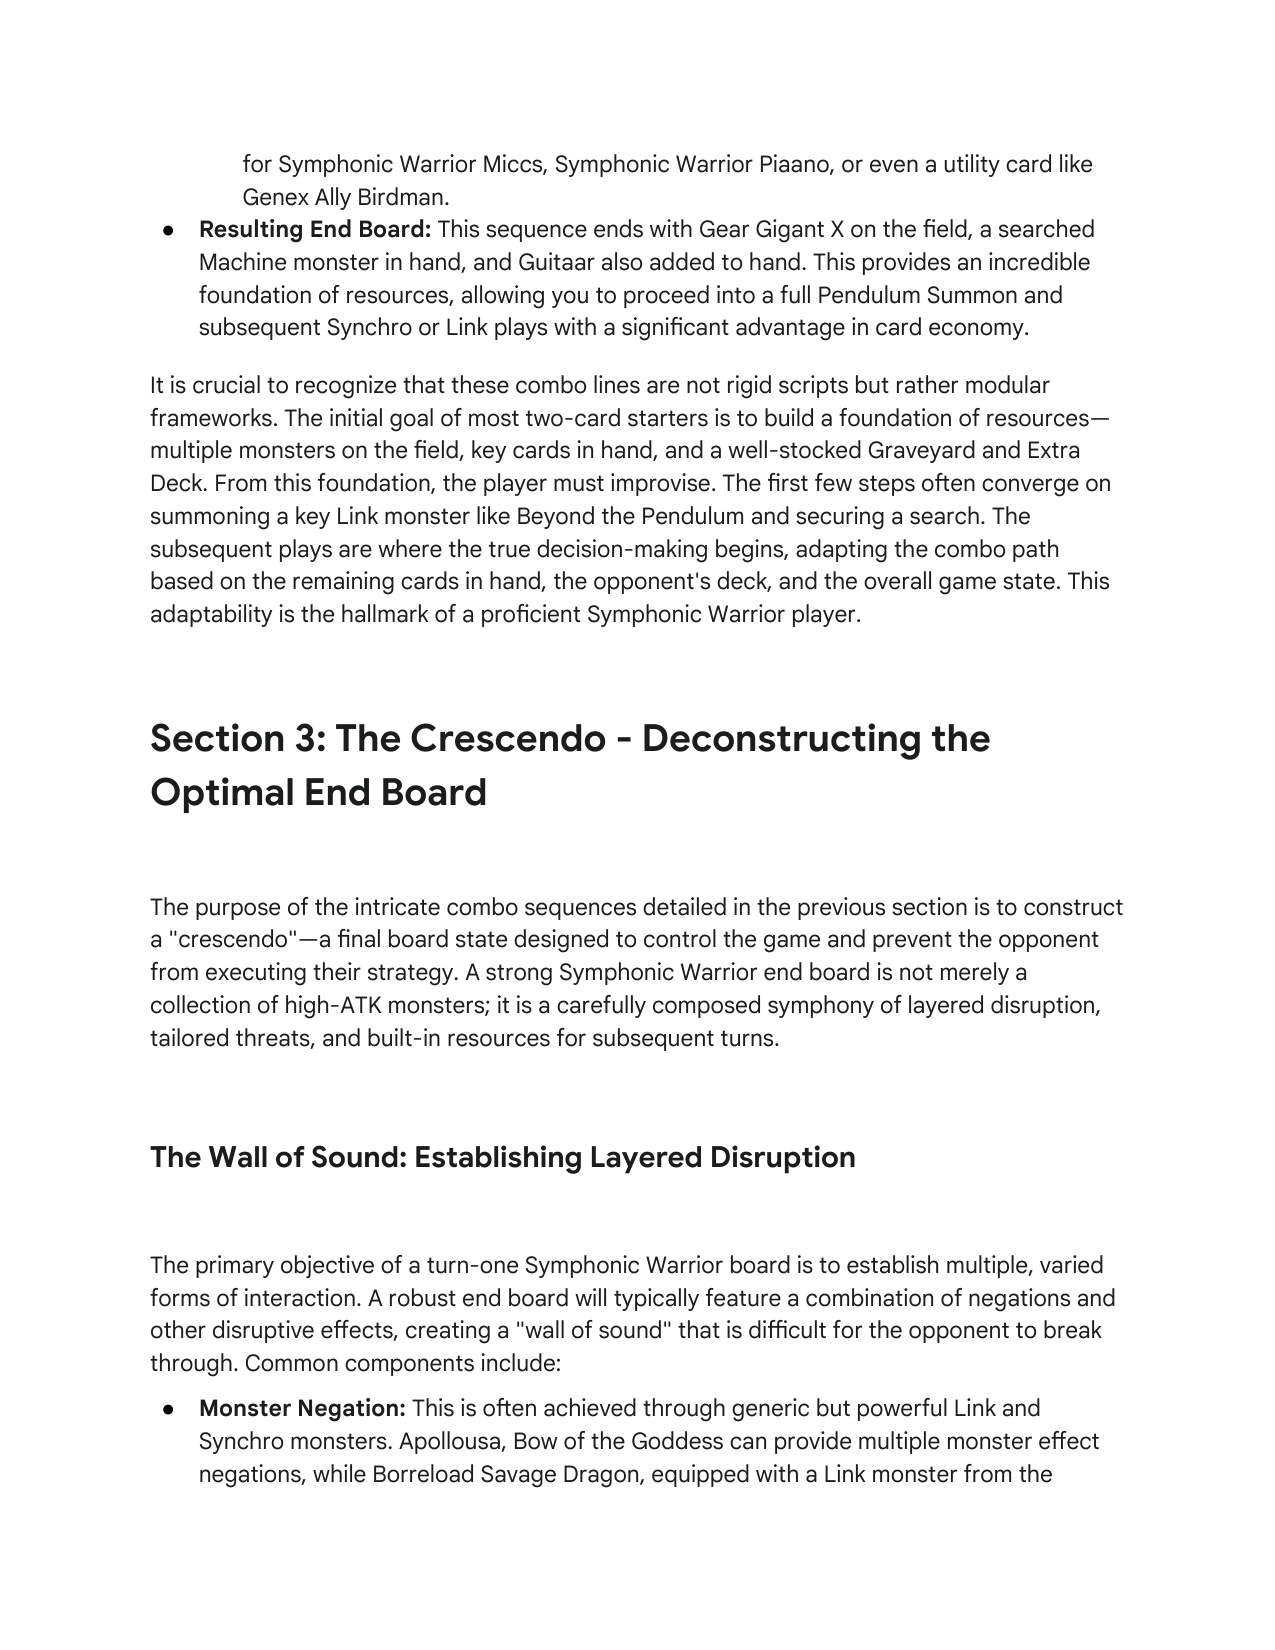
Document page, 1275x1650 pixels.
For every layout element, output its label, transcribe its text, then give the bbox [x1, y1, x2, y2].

text It is crucial to recognize that these combo lines are not rigid scripts but rather modular frameworks. The initial goal of most two-card starters is to build a foundation of resources—multiple monsters on the field, key cards in hand, and a well-stocked Graveyard and Extra Deck. From this foundation, the player must improvise. The first few steps often converge on summoning a key Link monster like Beyond the Pendulum and securing a search. The subsequent plays are where the true decision-making begins, adapting the combo path based on the remaining cards in hand, the opponent's deck, and the overall game state. This adaptability is the hallmark of a proficient Symphonic Warrior player. [150, 371, 1125, 629]
text The primary objective of a turn-one Symphonic Warrior board is to establish multiple, varied forms of interaction. A robust end board will typically feature a combination of negations and other disruptive effects, creating a "wall of sound" that is difficult for the opponent to break through. Common components include: [150, 1251, 1125, 1378]
list Resulting End Board: This sequence ends with Gear Gigant X on the field, a searched Machine monster in hand, and Guitaar also added to hand. This provides an incredible foundation of resources, allowing you to proceed into a full Pendulum Summon and subsequent Synchro or Link plays with a significant advantage in card economy. [161, 215, 1125, 342]
subtitle The Wall of Sound: Establishing Layered Disruption [150, 1139, 1125, 1176]
text The purpose of the intricate combo sequences detailed in the previous section is to construct a "crescendo"—a final board state designed to control the game and prevent the opponent from executing their strategy. A strong Symphonic Warrior end board is not merely a collection of high-ATK monsters; it is a carefully composed symphony of layered disruption, tailored threats, and built-in resources for subsequent turns. [150, 893, 1125, 1052]
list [161, 1394, 1125, 1488]
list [205, 150, 1125, 211]
subtitle Section 3: The Crescendo - Deconstructing the Optimal End Board [150, 716, 1125, 816]
